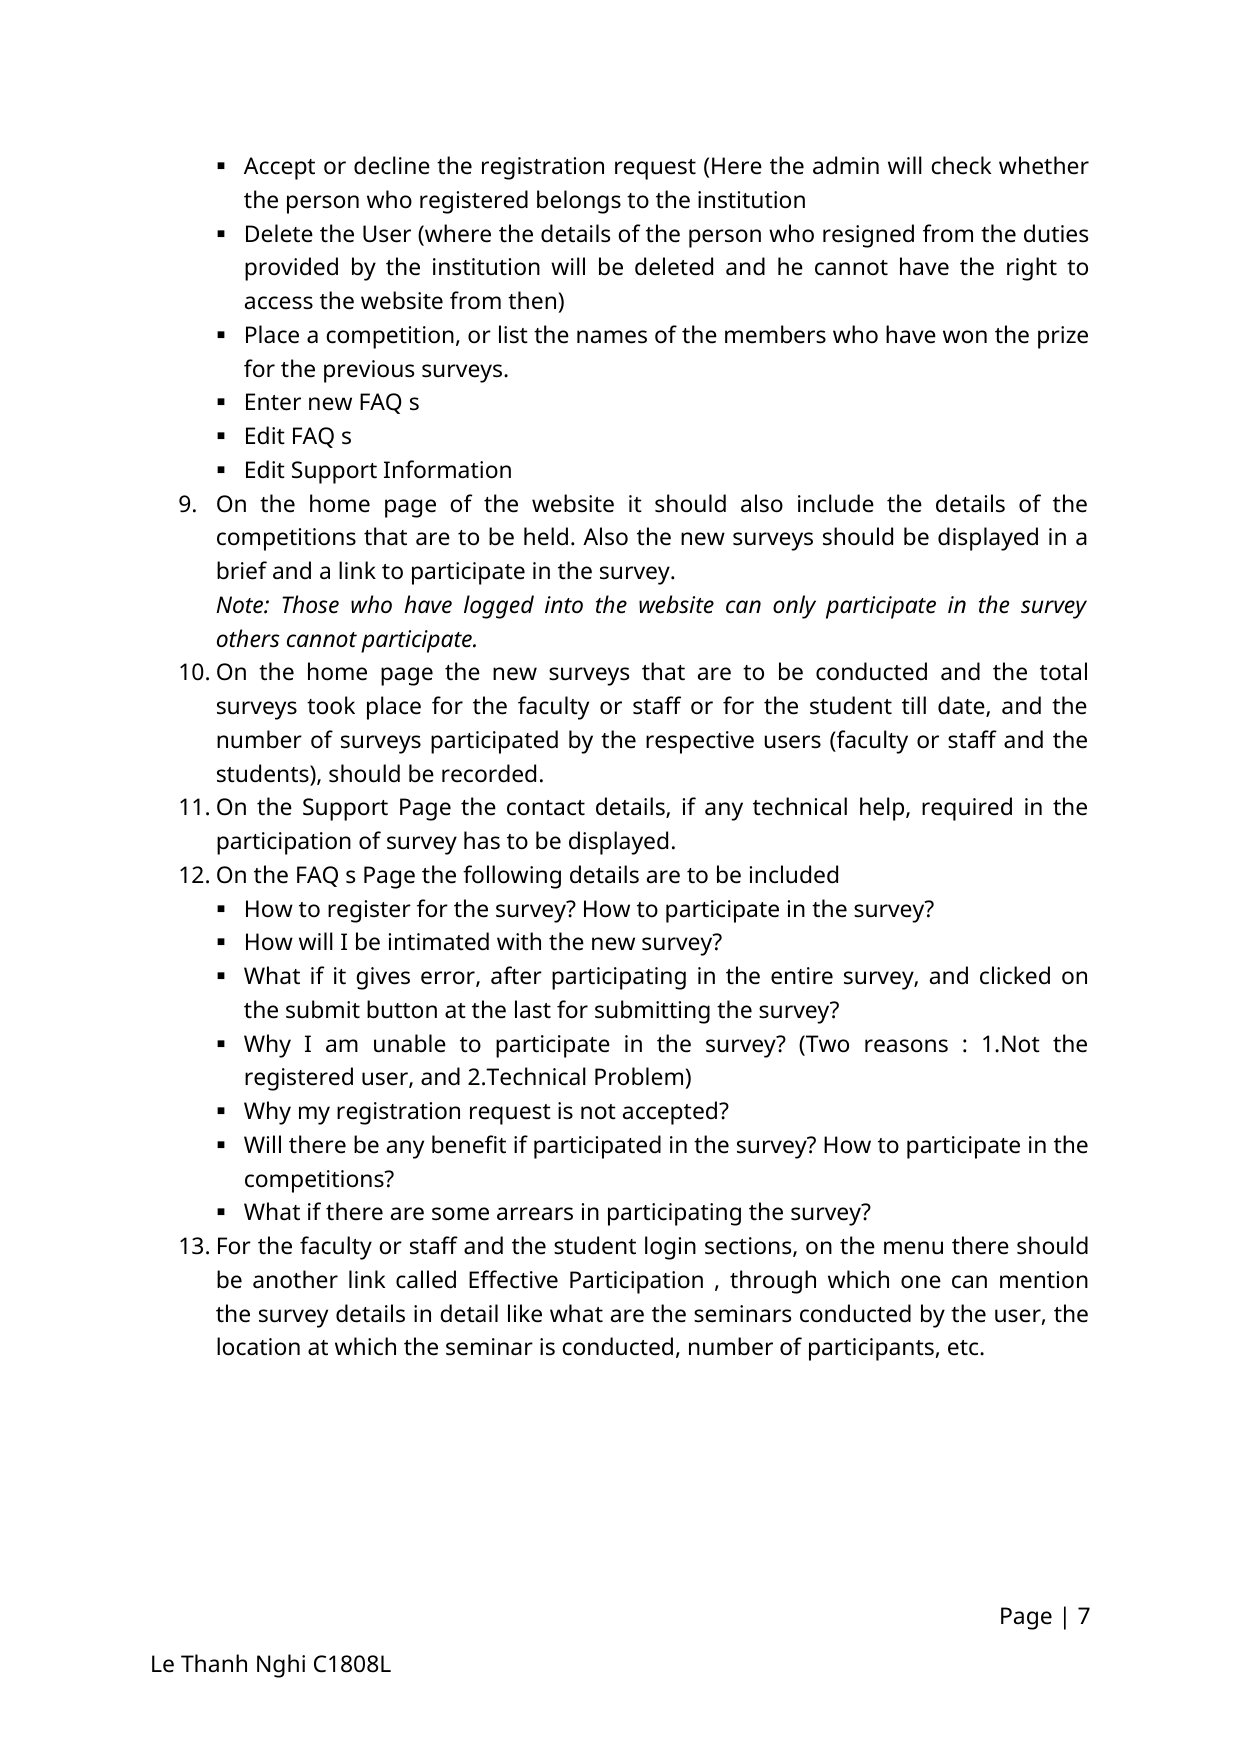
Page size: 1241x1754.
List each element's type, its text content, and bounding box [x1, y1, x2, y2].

list Edit FAQ s [216, 420, 1090, 451]
list Why I am unable to participate in the survey? (Two reasons : 1.Not the registered user, and 2.Technical Problem) [216, 1027, 1090, 1092]
list On the Support Page the contact details, if any technical help, required in the participation of survey has to be displayed. [178, 791, 1090, 856]
list Place a competition, or list the names of the members who have won the prize for the previous surveys. [216, 319, 1090, 384]
list Why my registration request is not accepted? [216, 1095, 1090, 1126]
list Delete the User (where the details of the person who resigned from the duties provided by the institution will be deleted and he cannot have the right to access the website from then) [216, 217, 1090, 316]
list Note: Those who have logged into the website can only participate in the survey others cannot participate. [216, 589, 1090, 654]
list On the FAQ s Page the following details are to be included [178, 859, 1090, 890]
list For the faculty or staff and the student login sections, on the menu there should be another link called Effective Participation , through which one can mention the survey details in detail like what are the seminars conducted by the user, the location at which the seminar is conducted, number of participants, etc. [178, 1230, 1090, 1362]
list On the home page the new surveys that are to be conducted and the total surveys took place for the faculty or staff or for the student till date, and the number of surveys participated by the respective users (faculty or staff and the students), should be recorded. [178, 656, 1090, 789]
list Edit Support Information [216, 454, 1090, 485]
list On the home page of the website it should also include the details of the competitions that are to be held. Also the new surveys should be displayed in a brief and a link to participate in the survey. [178, 487, 1090, 586]
list Enter new FAQ s [216, 386, 1090, 417]
list Accept or decline the registration request (Here the admin will check whether the person who registered belongs to the institution [216, 150, 1090, 215]
list Will there be any benefit if participated in the survey? How to participate in the competitions? [216, 1129, 1090, 1194]
list How will I be intimated with the new survey? [216, 926, 1090, 957]
list How to register for the survey? How to participate in the survey? [216, 892, 1090, 924]
list What if it gives error, after participating in the entire survey, and clicked on the submit button at the last for submitting the survey? [216, 960, 1090, 1025]
list What if there are some arrears in participating the survey? [216, 1196, 1090, 1227]
